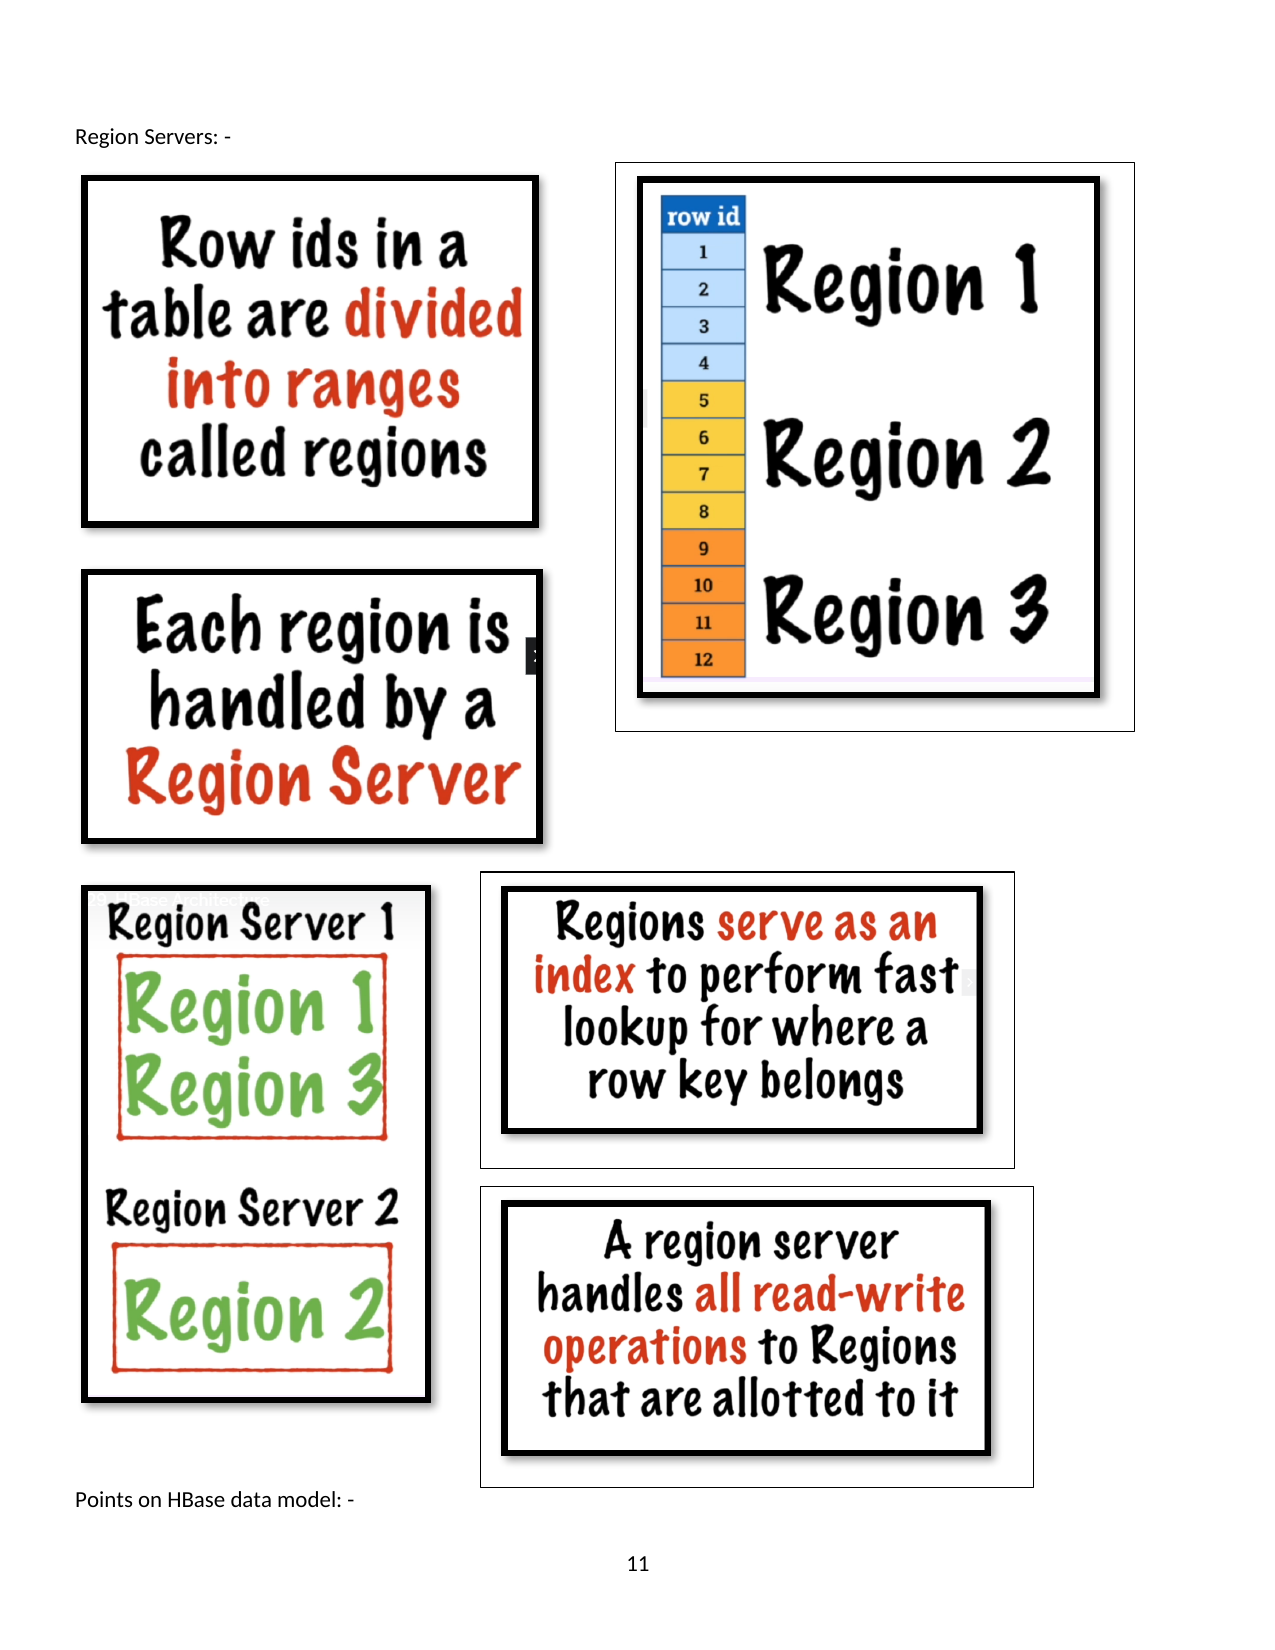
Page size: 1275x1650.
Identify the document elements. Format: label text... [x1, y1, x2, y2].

picture [508, 1207, 985, 1450]
picture [508, 892, 977, 1128]
picture [88, 181, 532, 521]
picture [88, 891, 425, 1397]
picture [643, 183, 1094, 692]
text Points on HBase data model: - [75, 1485, 1200, 1513]
picture [88, 575, 536, 838]
text Region Servers: - [75, 122, 1200, 150]
